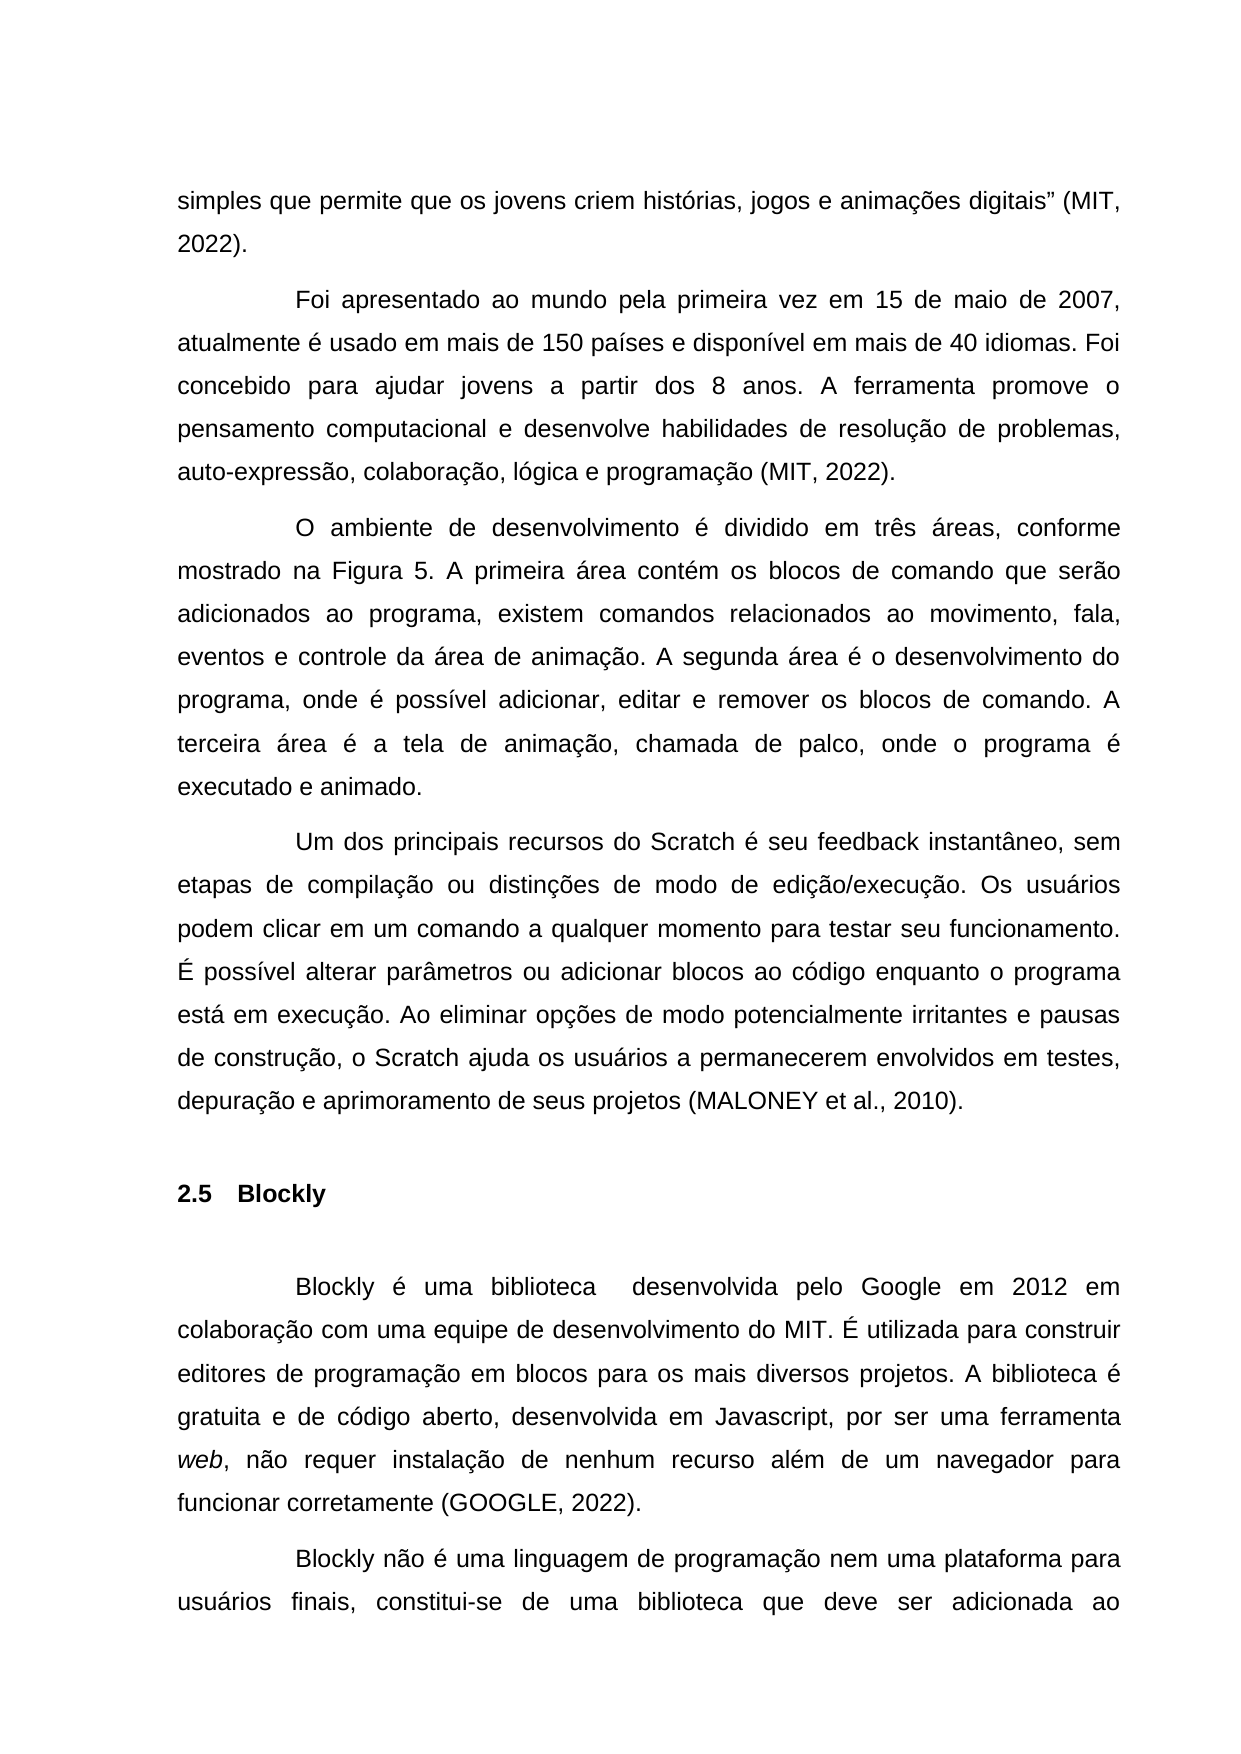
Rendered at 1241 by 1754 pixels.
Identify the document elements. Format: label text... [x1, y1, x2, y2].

text Um dos principais recursos do Scratch é seu feedback instantâneo, sem etapas de compilação ou distinções de modo de edição/execução. Os usuários podem clicar em um comando a qualquer momento para testar seu funcionamento. É possível alterar parâmetros ou adicionar blocos ao código enquanto o programa está em execução. Ao eliminar opções de modo potencialmente irritantes e pausas de construção, o Scratch ajuda os usuários a permanecerem envolvidos em testes, depuração e aprimoramento de seus projetos (MALONEY et al., 2010). [177, 827, 1122, 1115]
text O ambiente de desenvolvimento é dividido em três áreas, conforme mostrado na Figura 5. A primeira área contém os blocos de comando que serão adicionados ao programa, existem comandos relacionados ao movimento, fala, eventos e controle da área de animação. A segunda área é o desenvolvimento do programa, onde é possível adicionar, editar e remover os blocos de comando. A terceira área é a tela de animação, chamada de palco, onde o programa é executado e animado. [177, 513, 1122, 801]
subtitle Blockly [177, 1179, 1122, 1208]
text Foi apresentado ao mundo pela primeira vez em 15 de maio de 2007, atualmente é usado em mais de 150 países e disponível em mais de 40 idiomas. Foi concebido para ajudar jovens a partir dos 8 anos. A ferramenta promove o pensamento computacional e desenvolve habilidades de resolução de problemas, auto-expressão, colaboração, lógica e programação (MIT, 2022). [177, 285, 1122, 486]
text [177, 1544, 1122, 1616]
text Blockly é uma biblioteca desenvolvida pelo Google em 2012 em colaboração com uma equipe de desenvolvimento do MIT. É utilizada para construir editores de programação em blocos para os mais diversos projetos. A biblioteca é gratuita e de código aberto, desenvolvida em Javascript, por ser uma ferramenta web, não requer instalação de nenhum recurso além de um navegador para funcionar corretamente (GOOGLE, 2022). [177, 1272, 1122, 1517]
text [177, 186, 1122, 258]
